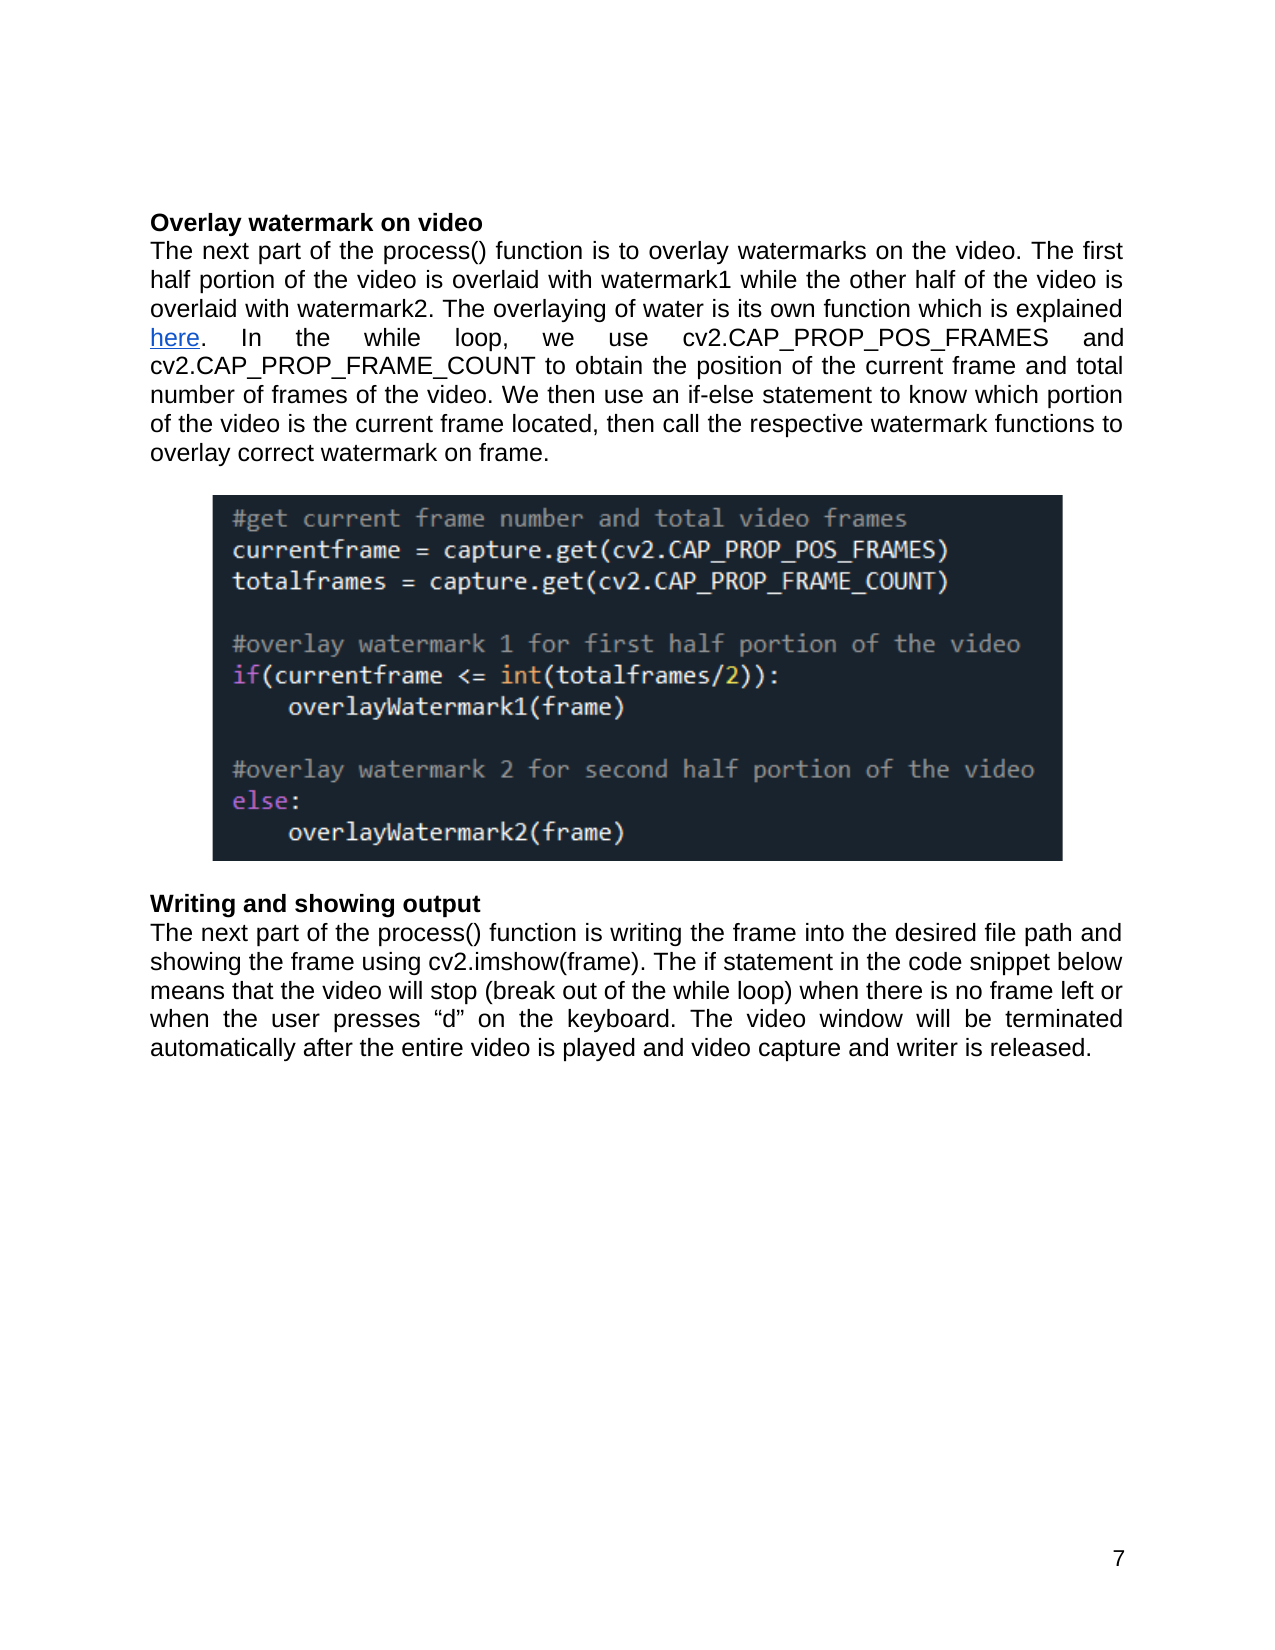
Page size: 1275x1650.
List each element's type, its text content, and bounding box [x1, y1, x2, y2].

text Overlay watermark on video [150, 207, 1125, 236]
text Writing and showing output [150, 889, 1125, 918]
text The next part of the process() function is writing the frame into the desired file path and showing the frame using cv2.imshow(frame). The if statement in the code snippet below means that the video will stop (break out of the while loop) when there is no frame left or when the user presses “d” on the keyboard. The video window will be terminated automatically after the entire video is played and video capture and writer is released. [150, 918, 1125, 1062]
picture [212, 495, 1063, 861]
text The next part of the process() function is to overlay watermarks on the video. The first half portion of the video is overlaid with watermark1 while the other half of the video is overlaid with watermark2. The overlaying of water is its own function which is explained here. In the while loop, we use cv2.CAP_PROP_POS_FRAMES and cv2.CAP_PROP_FRAME_COUNT to obtain the position of the current frame and total number of frames of the video. We then use an if-else statement to know which portion of the video is the current frame located, then call the respective watermark functions to overlay correct watermark on frame. [150, 236, 1125, 466]
